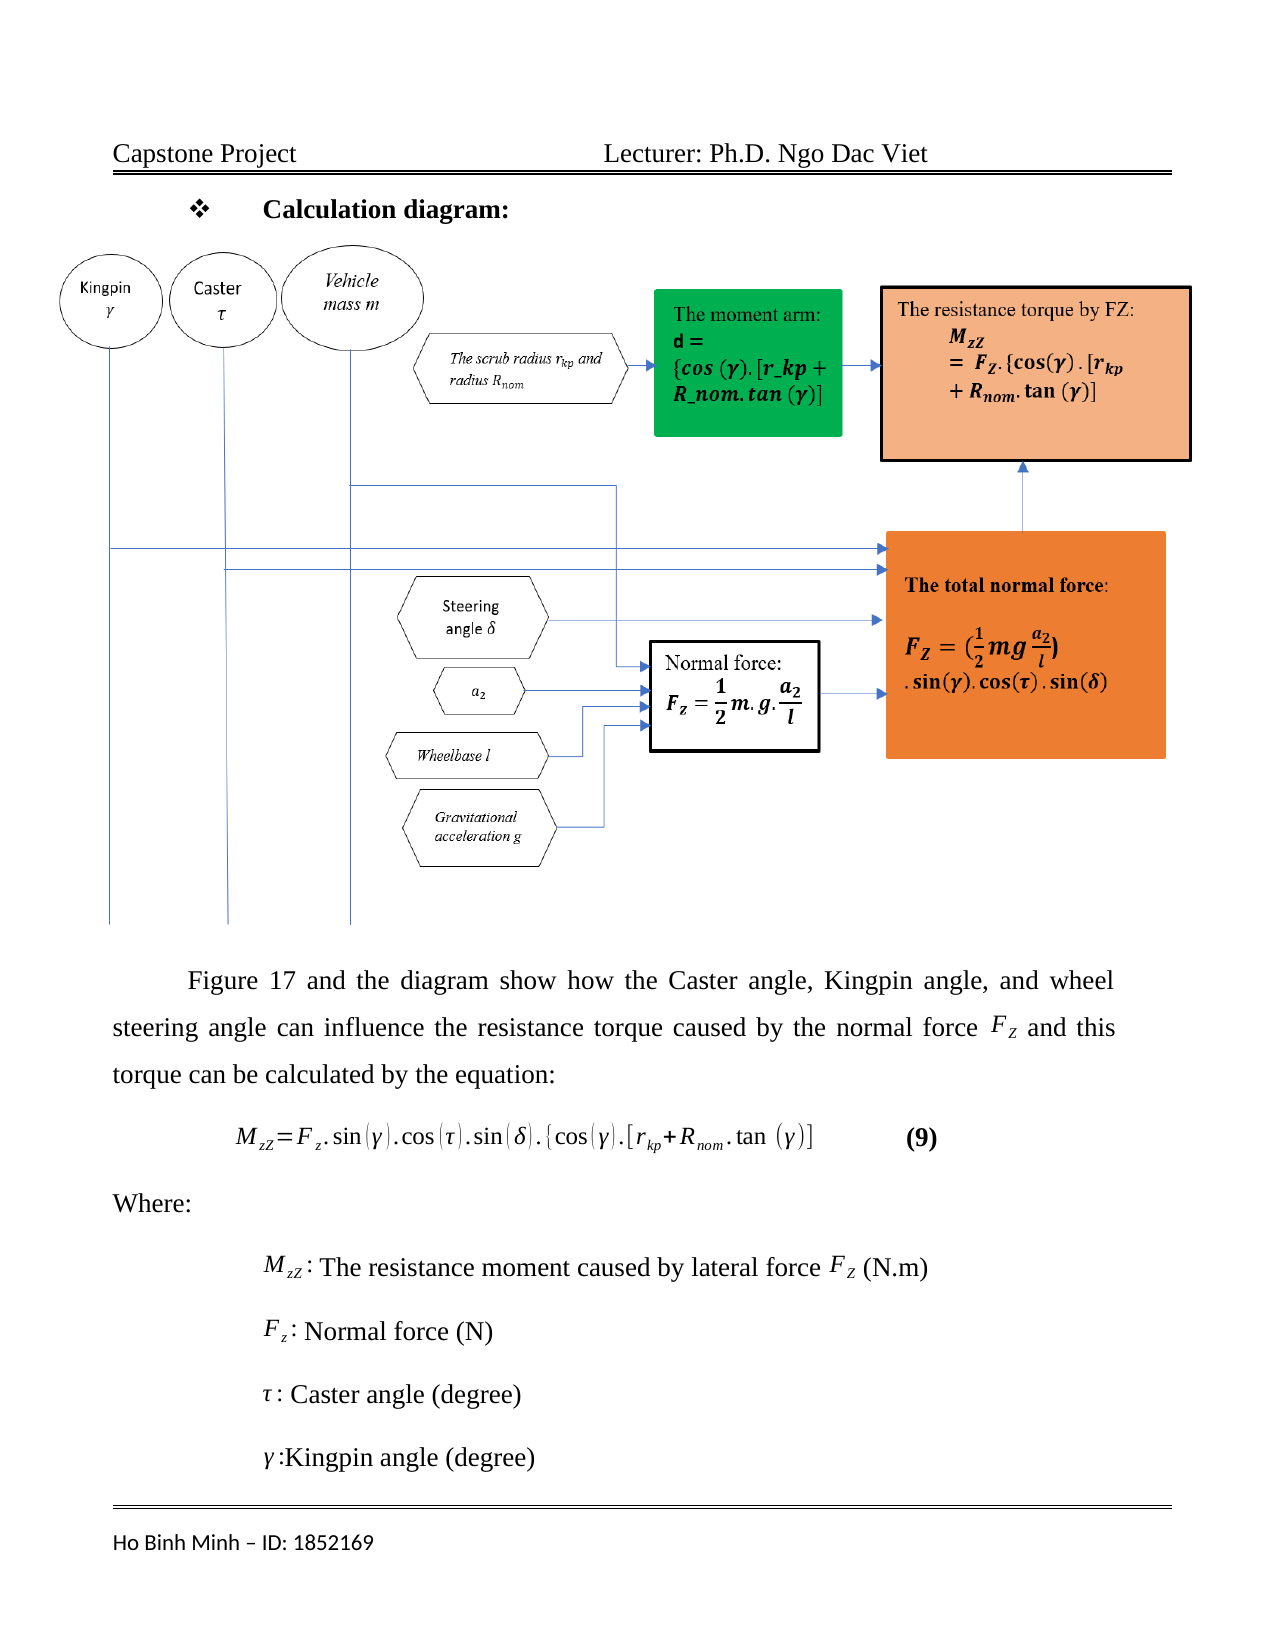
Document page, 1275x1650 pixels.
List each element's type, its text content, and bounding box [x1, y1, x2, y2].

list Figure 17 and the diagram show how the Caster angle, Kingpin angle, and wheel steering angle can influence the resistance torque caused by the normal force and this torque can be calculated by the equation: [112, 964, 1116, 1089]
picture [56, 243, 1197, 946]
text (9) [9, 1121, 1172, 1154]
text Kingpin angle (degree) [47, 1441, 1116, 1472]
text Where: [112, 1188, 1116, 1219]
text Normal force (N) [47, 1314, 1116, 1346]
list Calculation diagram: [187, 193, 1116, 225]
text Caster angle (degree) [47, 1378, 1116, 1409]
text The resistance moment caused by lateral force (N.m) [47, 1251, 1116, 1282]
